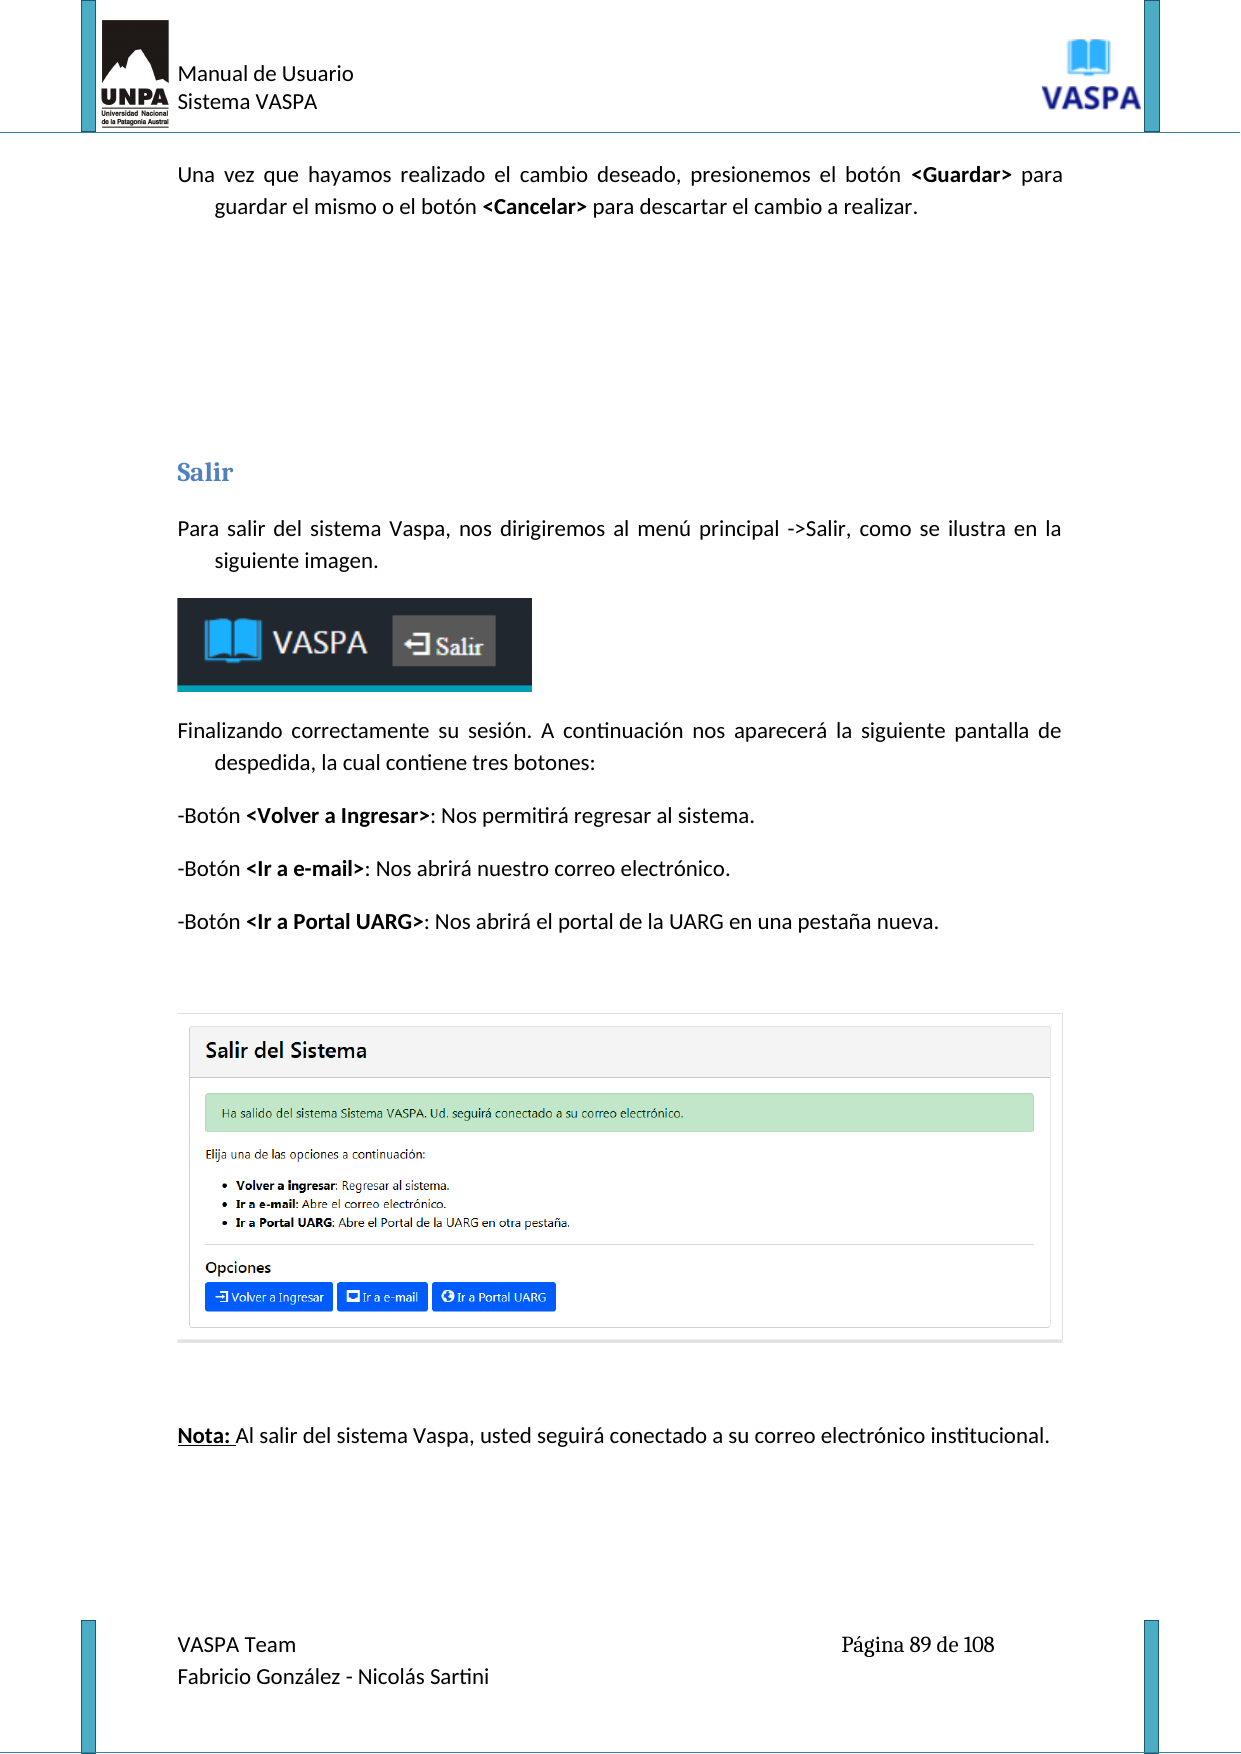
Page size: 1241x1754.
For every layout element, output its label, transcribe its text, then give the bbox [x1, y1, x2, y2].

text Finalizando correctamente su sesión. A continuación nos aparecerá la siguiente pantalla de despedida, la cual contiene tres botones: [177, 716, 1063, 776]
text Nota: Al salir del sistema Vaspa, usted seguirá conectado a su correo electrónico institucional. [177, 1421, 1063, 1449]
picture [177, 1013, 1063, 1343]
picture [1036, 19, 1146, 129]
text Para salir del sistema Vaspa, nos dirigiremos al menú principal ->Salir, como se ilustra en la siguiente imagen. [177, 514, 1063, 574]
text -Botón <Ir a e-mail>: Nos abrirá nuestro correo electrónico. [177, 854, 1063, 882]
text Salir [177, 457, 1063, 488]
text -Botón <Volver a Ingresar>: Nos permitirá regresar al sistema. [177, 801, 1063, 829]
picture [100, 18, 170, 129]
text -Botón <Ir a Portal UARG>: Nos abrirá el portal de la UARG en una pestaña nueva. [177, 907, 1063, 935]
text Una vez que hayamos realizado el cambio deseado, presionemos el botón <Guardar> para guardar el mismo o el botón <Cancelar> para descartar el cambio a realizar. [177, 160, 1063, 220]
picture [177, 598, 532, 692]
